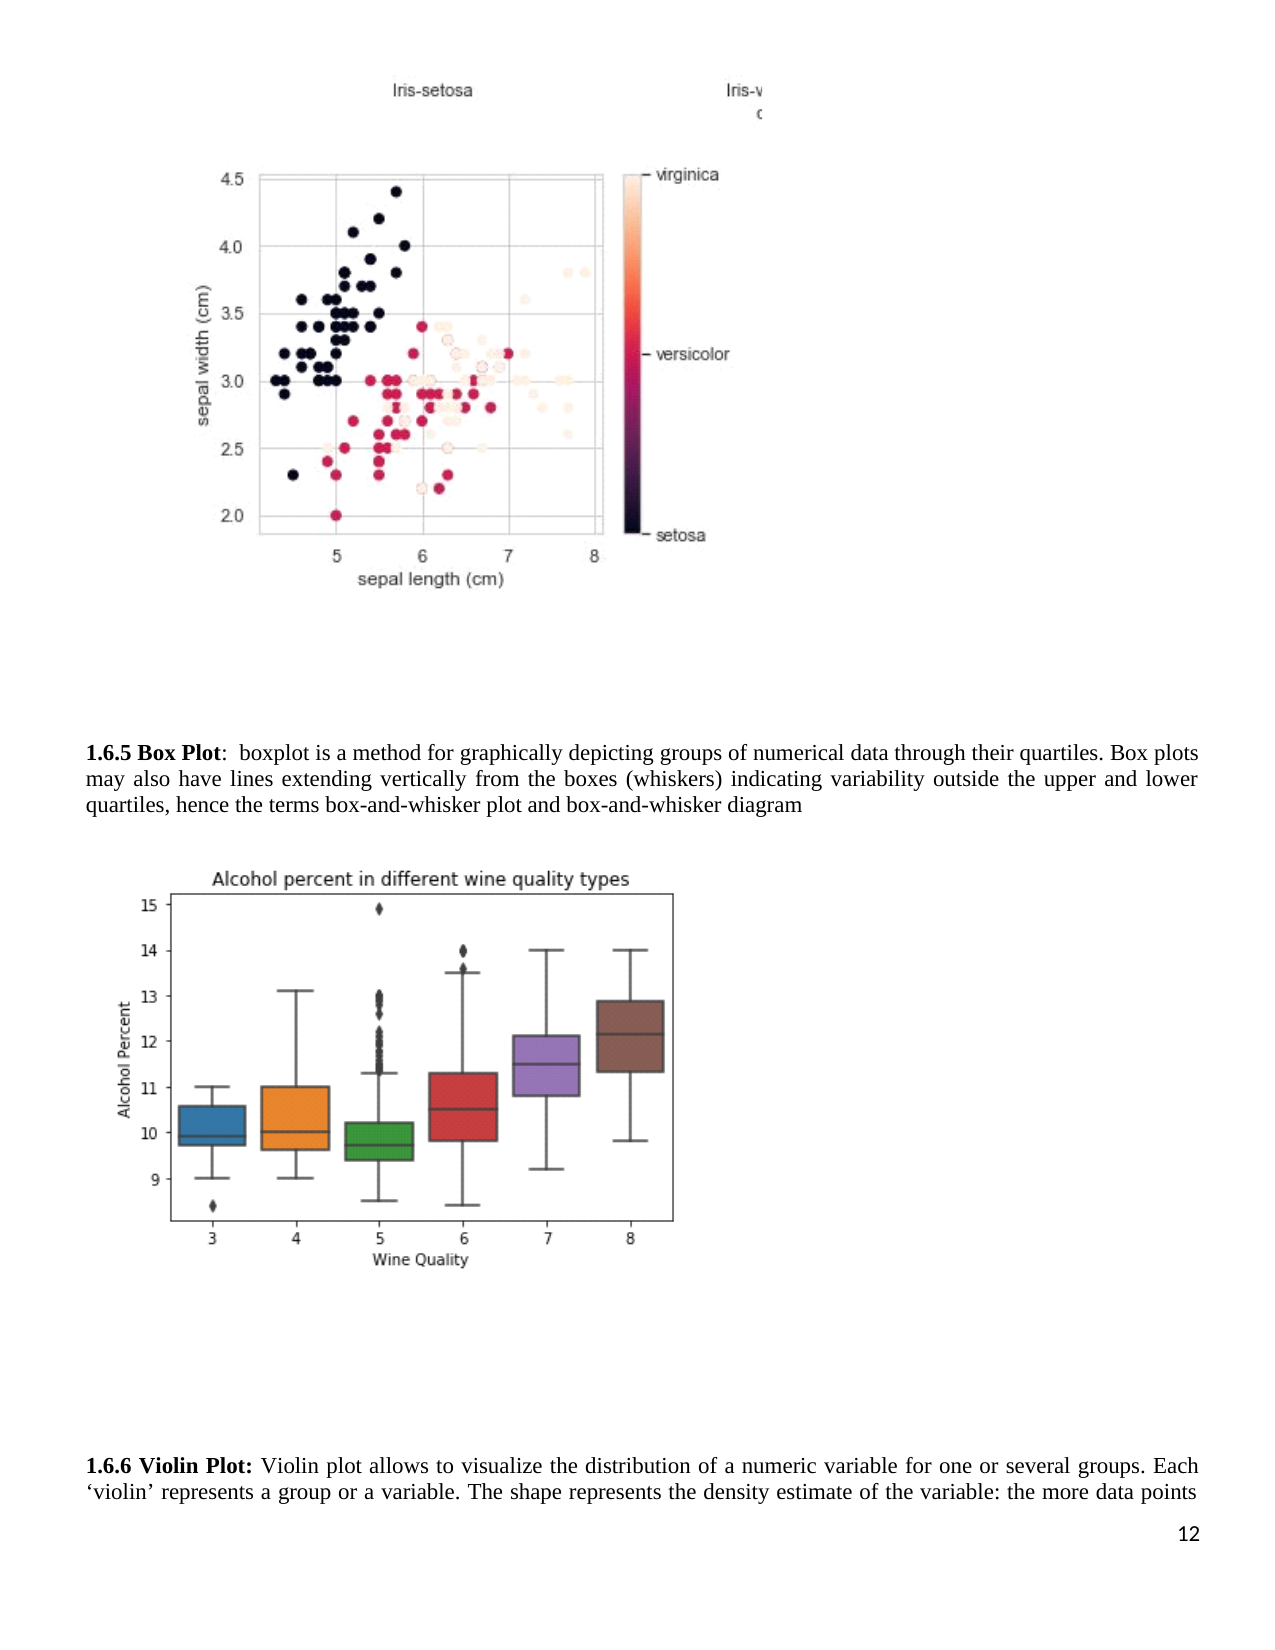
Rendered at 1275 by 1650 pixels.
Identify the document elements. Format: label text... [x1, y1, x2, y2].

picture [85, 850, 709, 1288]
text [86, 1452, 1200, 1504]
picture [137, 75, 763, 608]
text 1.6.5 Box Plot: boxplot is a method for graphically depicting groups of numerical data through their quartiles. Box plots may also have lines extending vertically from the boxes (whiskers) indicating variability outside the upper and lower quartiles, hence the terms box-and-whisker plot and box-and-whisker diagram [86, 738, 1200, 818]
